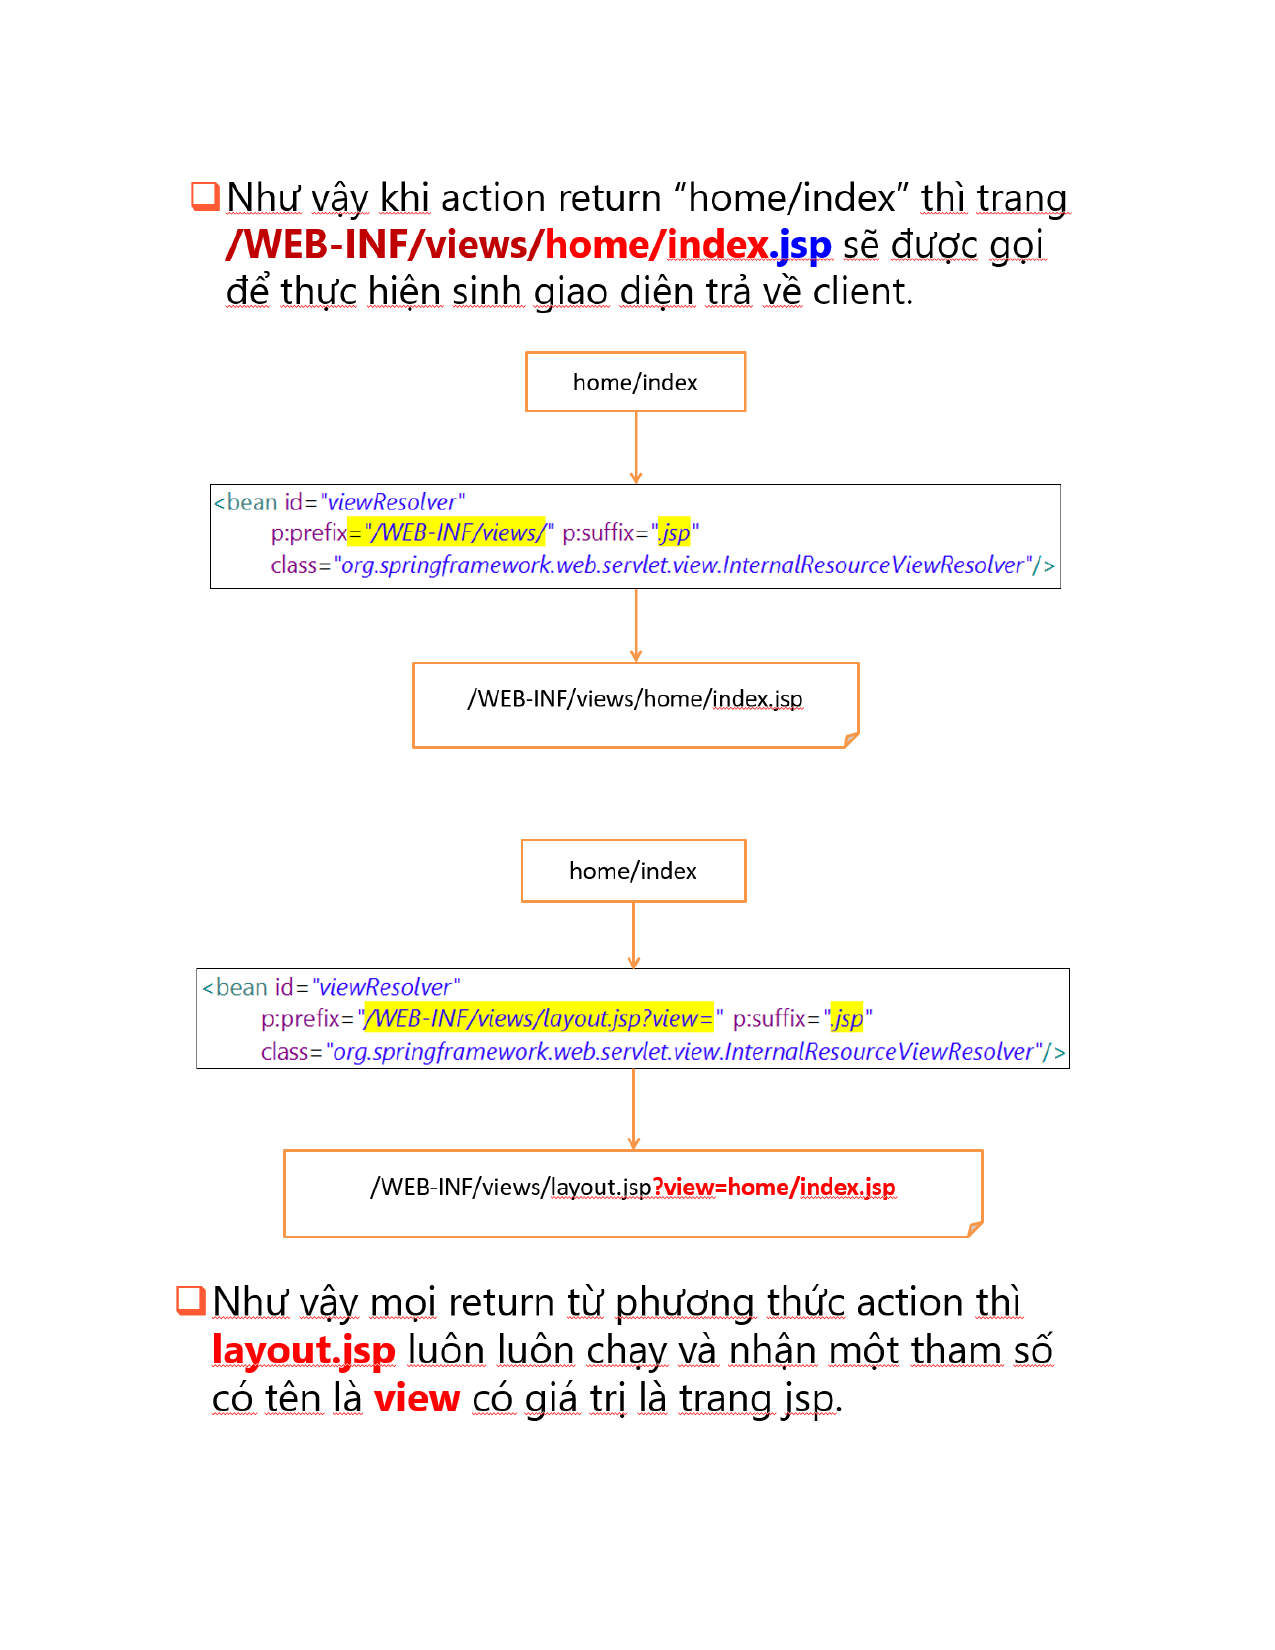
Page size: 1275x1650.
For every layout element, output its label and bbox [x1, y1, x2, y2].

picture [150, 150, 1125, 761]
picture [150, 825, 1125, 1458]
